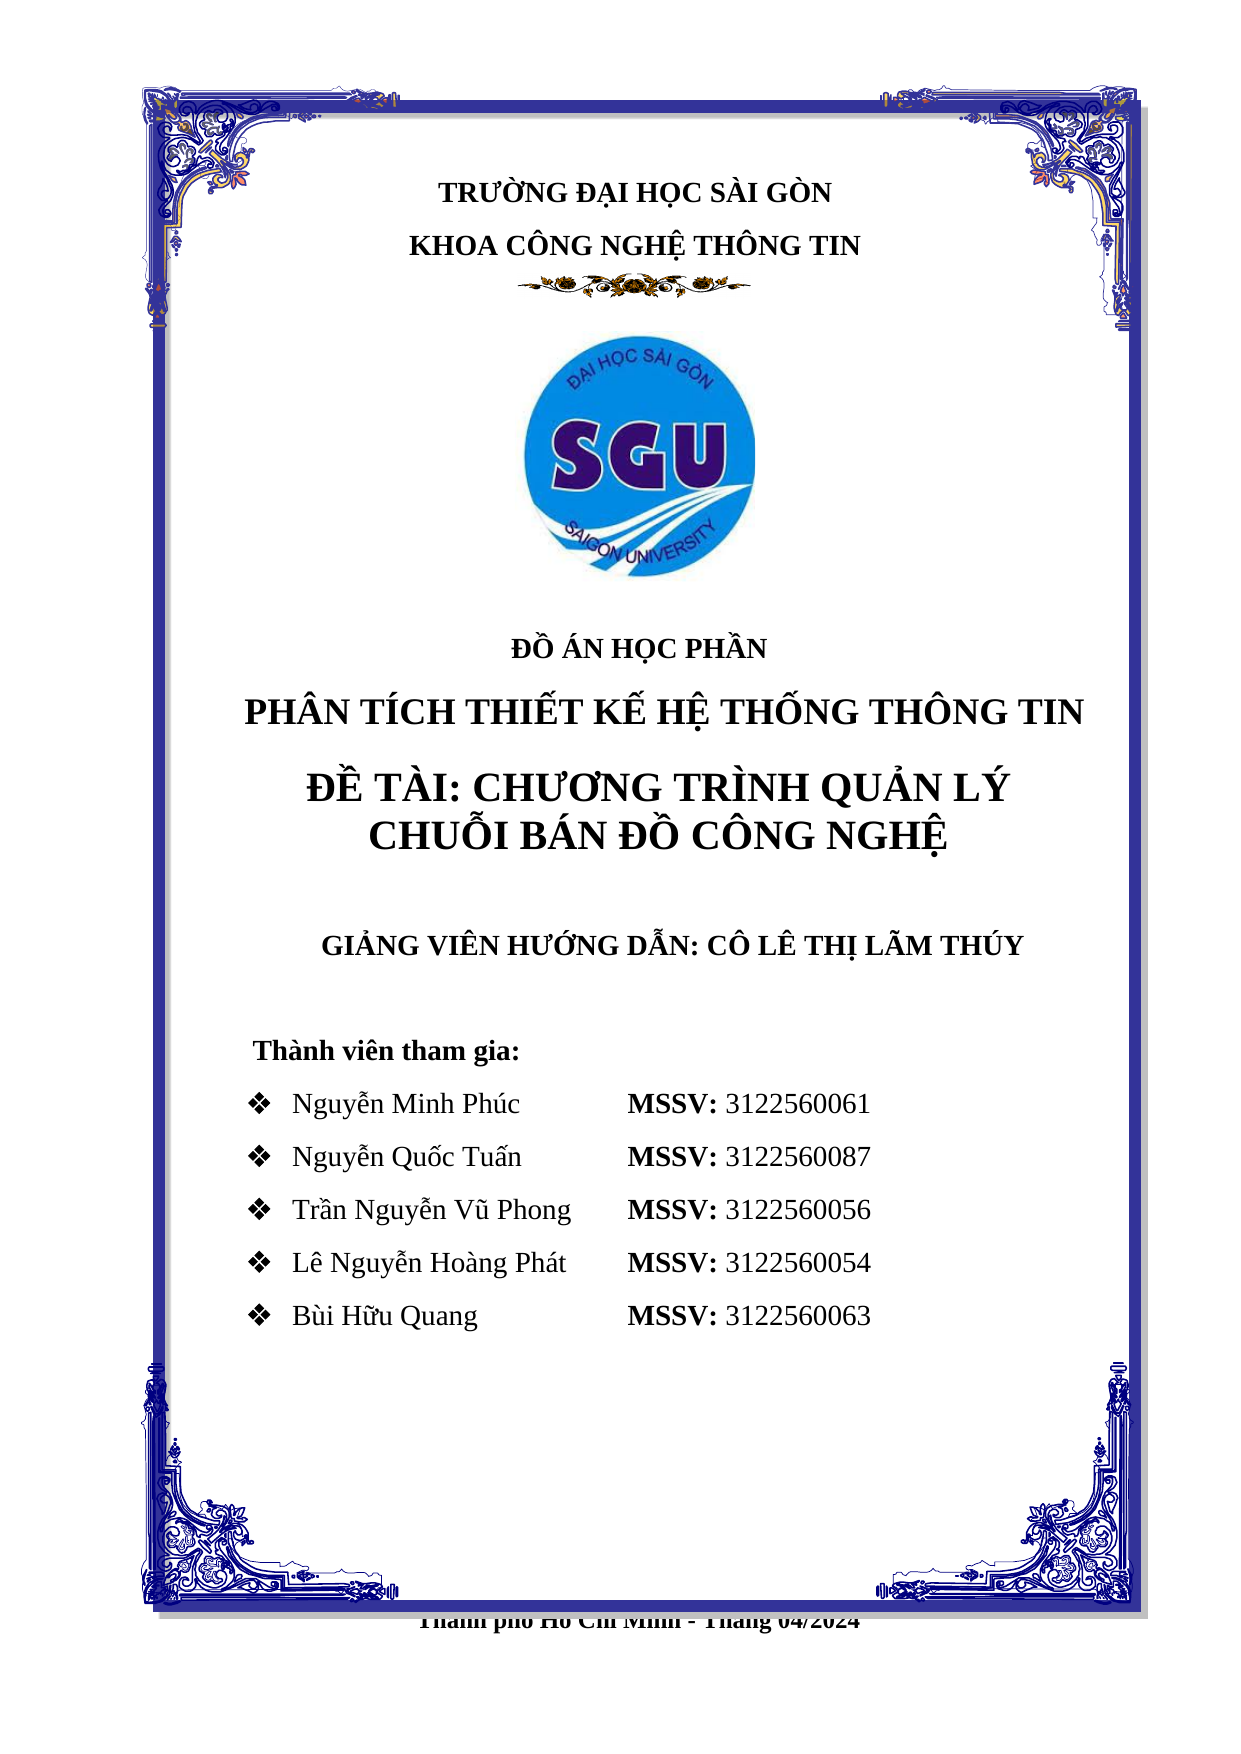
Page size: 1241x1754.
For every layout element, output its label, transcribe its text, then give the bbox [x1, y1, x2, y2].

picture [514, 331, 756, 582]
text ĐỒ ÁN HỌC PHẦN [177, 631, 1071, 664]
text PHÂN TÍCH THIẾT KẾ HỆ THỐNG THÔNG TIN [177, 689, 1122, 732]
list Nguyễn Minh Phúc MSSV: 3122560061 [246, 1086, 1122, 1120]
list Nguyễn Quốc Tuấn MSSV: 3122560087 [246, 1139, 1122, 1173]
text Thành phố Hồ Chí Minh - Tháng 04/2024 [183, 1619, 765, 1634]
text Thành phố Hồ Chí Minh - Tháng 04/2024 [763, 1619, 1093, 1634]
text GIẢNG VIÊN HƯỚNG DẪN: CÔ LÊ THỊ LÃM THÚY [177, 928, 1122, 961]
list Trần Nguyễn Vũ Phong MSSV: 3122560056 [246, 1192, 1122, 1226]
text Thành viên tham gia: [177, 1033, 1122, 1067]
list Lê Nguyễn Hoàng Phát MSSV: 3122560054 [246, 1245, 1122, 1278]
list Bùi Hữu Quang MSSV: 3122560063 [246, 1298, 1122, 1331]
text ĐỀ TÀI: CHƯƠNG TRÌNH QUẢN LÝ CHUỖI BÁN ĐỒ CÔNG NGHỆ [269, 762, 1048, 858]
text KHOA CÔNG NGHỆ THÔNG TIN [177, 228, 1093, 262]
picture [517, 273, 752, 299]
text TRƯỜNG ĐẠI HỌC SÀI GÒN [183, 176, 1092, 209]
